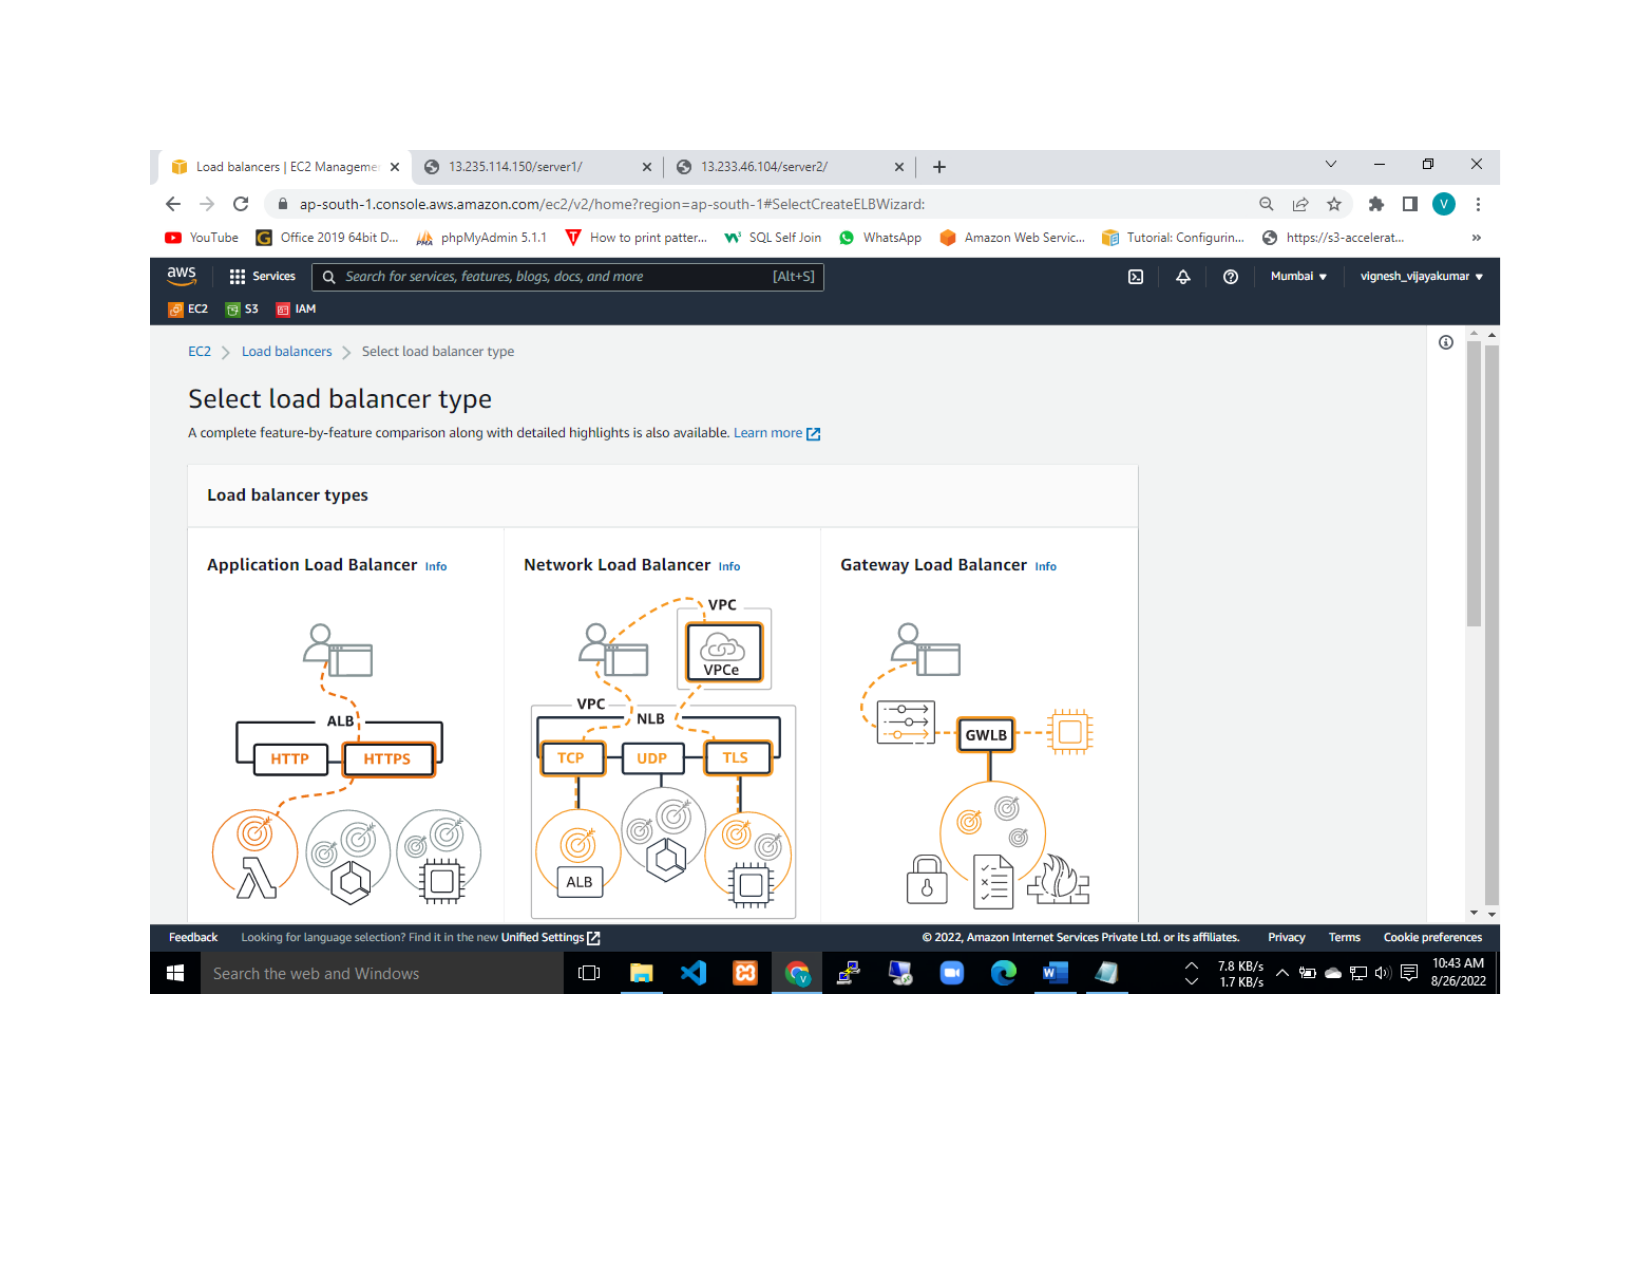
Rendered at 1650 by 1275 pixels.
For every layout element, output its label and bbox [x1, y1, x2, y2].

picture [150, 150, 1500, 994]
